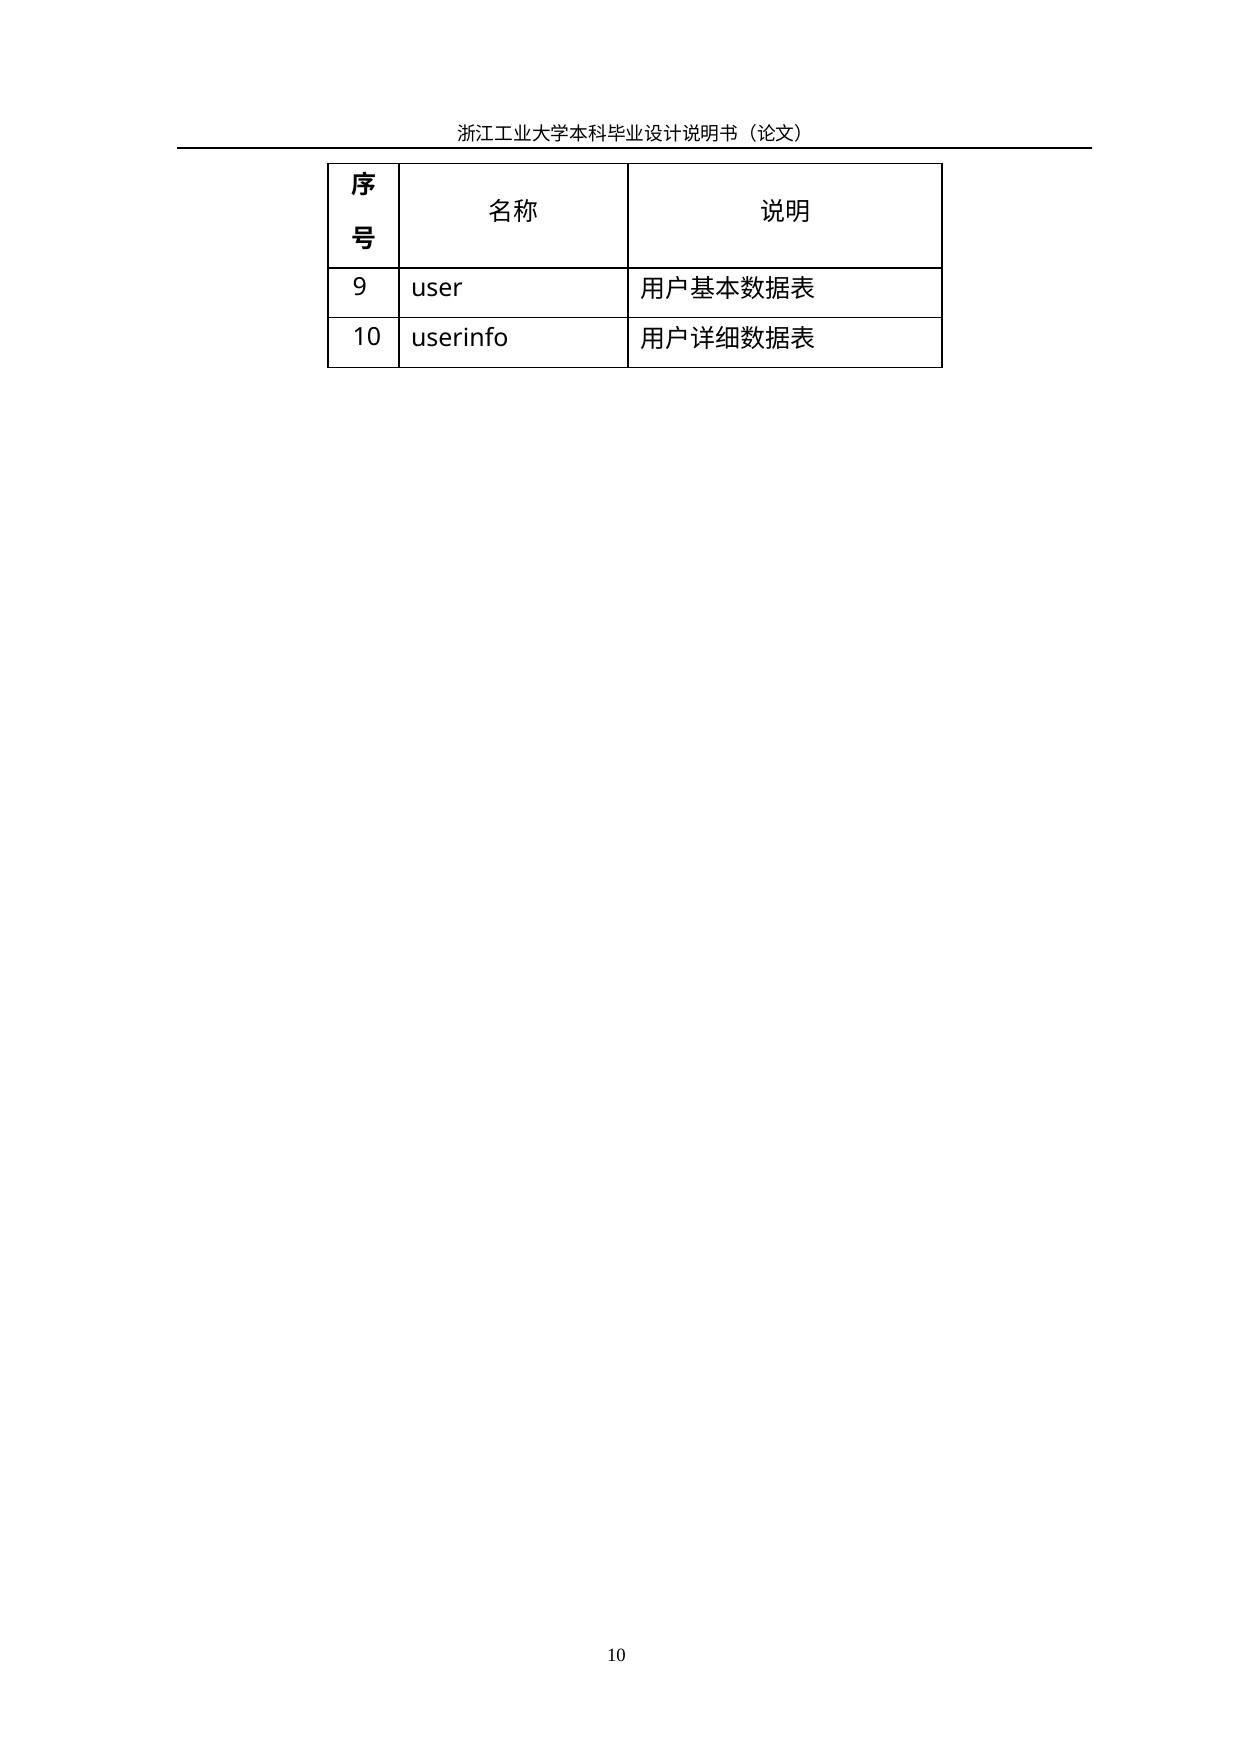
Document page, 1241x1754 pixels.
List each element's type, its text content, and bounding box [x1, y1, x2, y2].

table_header 序号 [329, 164, 398, 267]
table_header 名称 [400, 164, 627, 267]
table_header 说明 [629, 164, 941, 267]
table_cell 用户详细数据表 [629, 318, 941, 367]
table_cell user [400, 269, 627, 317]
table_cell [329, 318, 398, 367]
table_cell userinfo [400, 318, 627, 367]
table_cell 用户基本数据表 [629, 269, 941, 317]
table_cell [329, 269, 398, 317]
